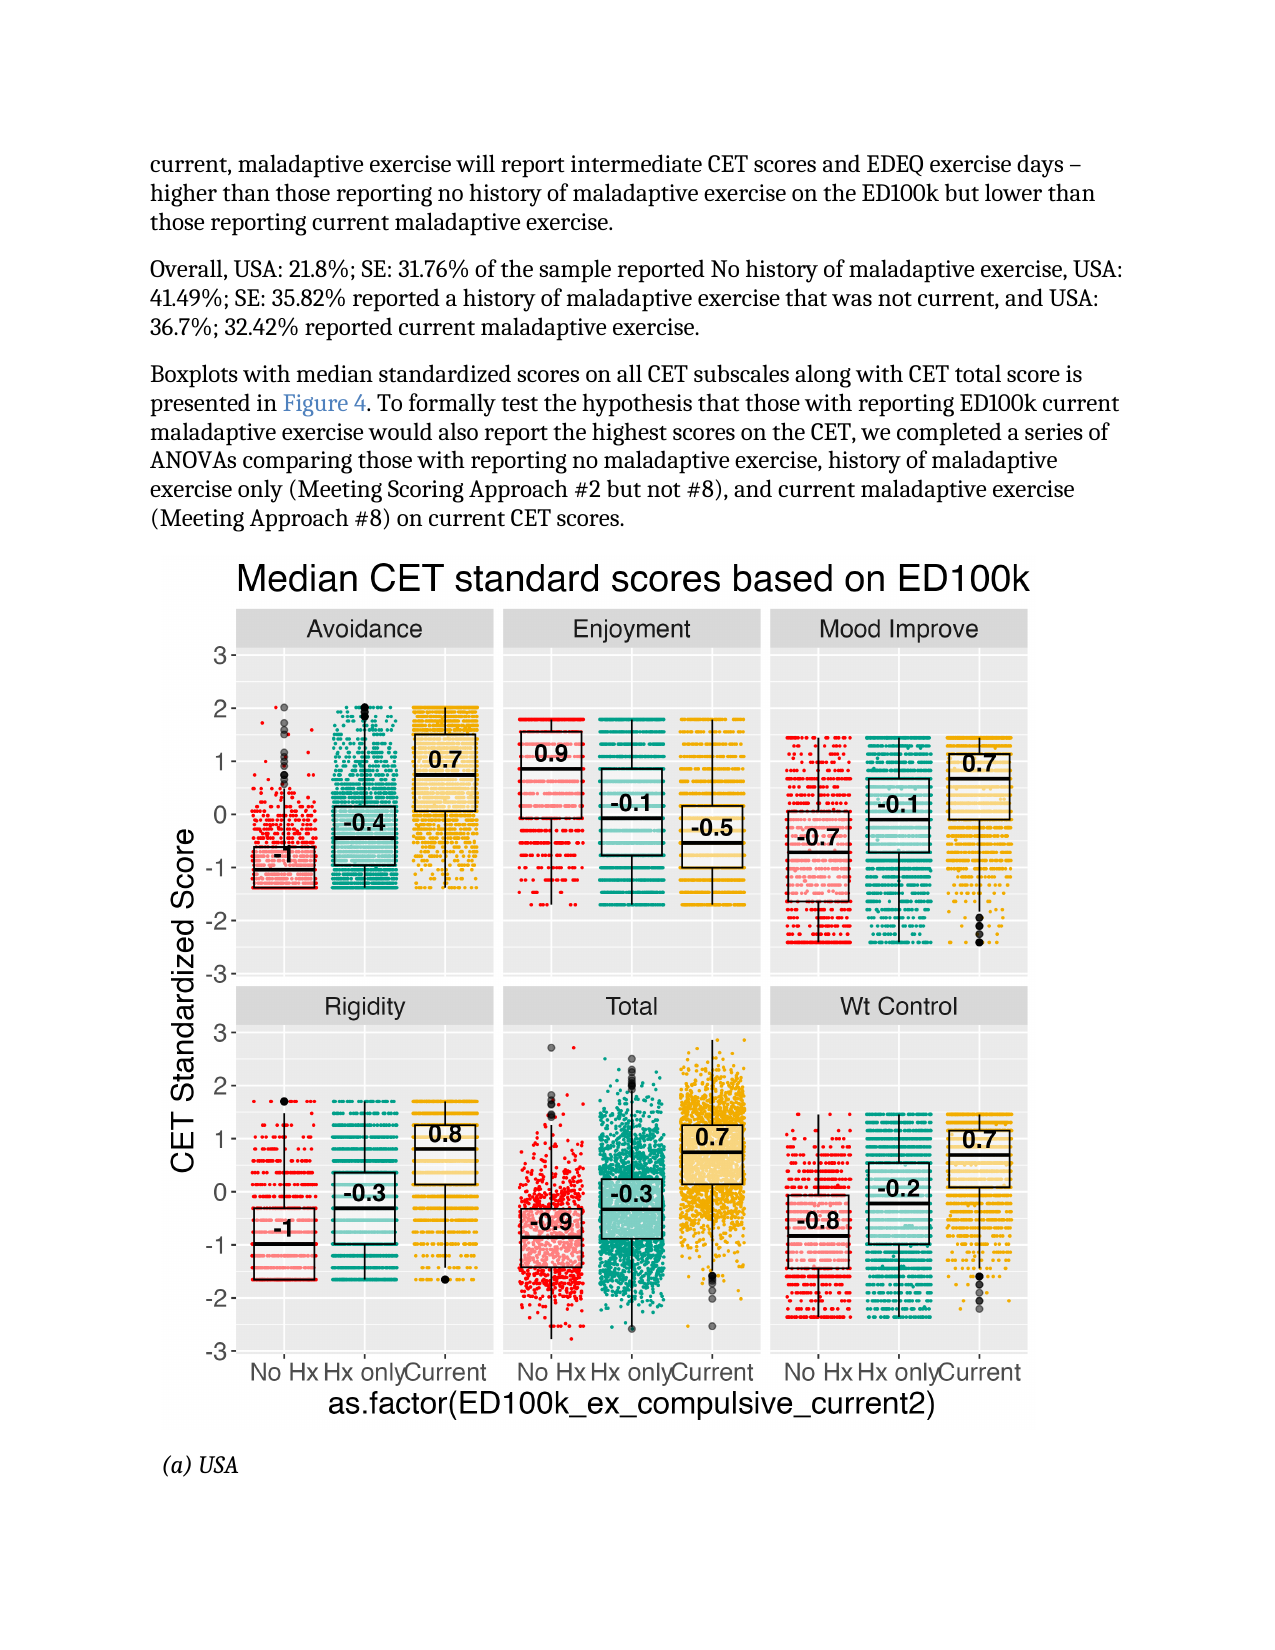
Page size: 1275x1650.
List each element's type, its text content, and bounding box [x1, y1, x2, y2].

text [150, 150, 1125, 236]
text Overall, USA: 21.8%; SE: 31.76% of the sample reported No history of maladaptive exercise, USA: 41.49%; SE: 35.82% reported a history of maladaptive exercise that was not current, and USA: 36.7%; 32.42% reported current maladaptive exercise. [150, 255, 1125, 341]
picture [161, 555, 1037, 1430]
table_header [139, 551, 1094, 1492]
text Boxplots with median standardized scores on all CET subscales along with CET total score is presented in Figure 4. To formally test the hypothesis that those with reporting ED100k current maladaptive exercise would also report the highest scores on the CET, we completed a series of ANOVAs comparing those with reporting no maladaptive exercise, history of maladaptive exercise only (Meeting Scoring Approach #2 but not #8), and current maladaptive exercise (Meeting Approach #8) on current CET scores. [150, 360, 1125, 532]
